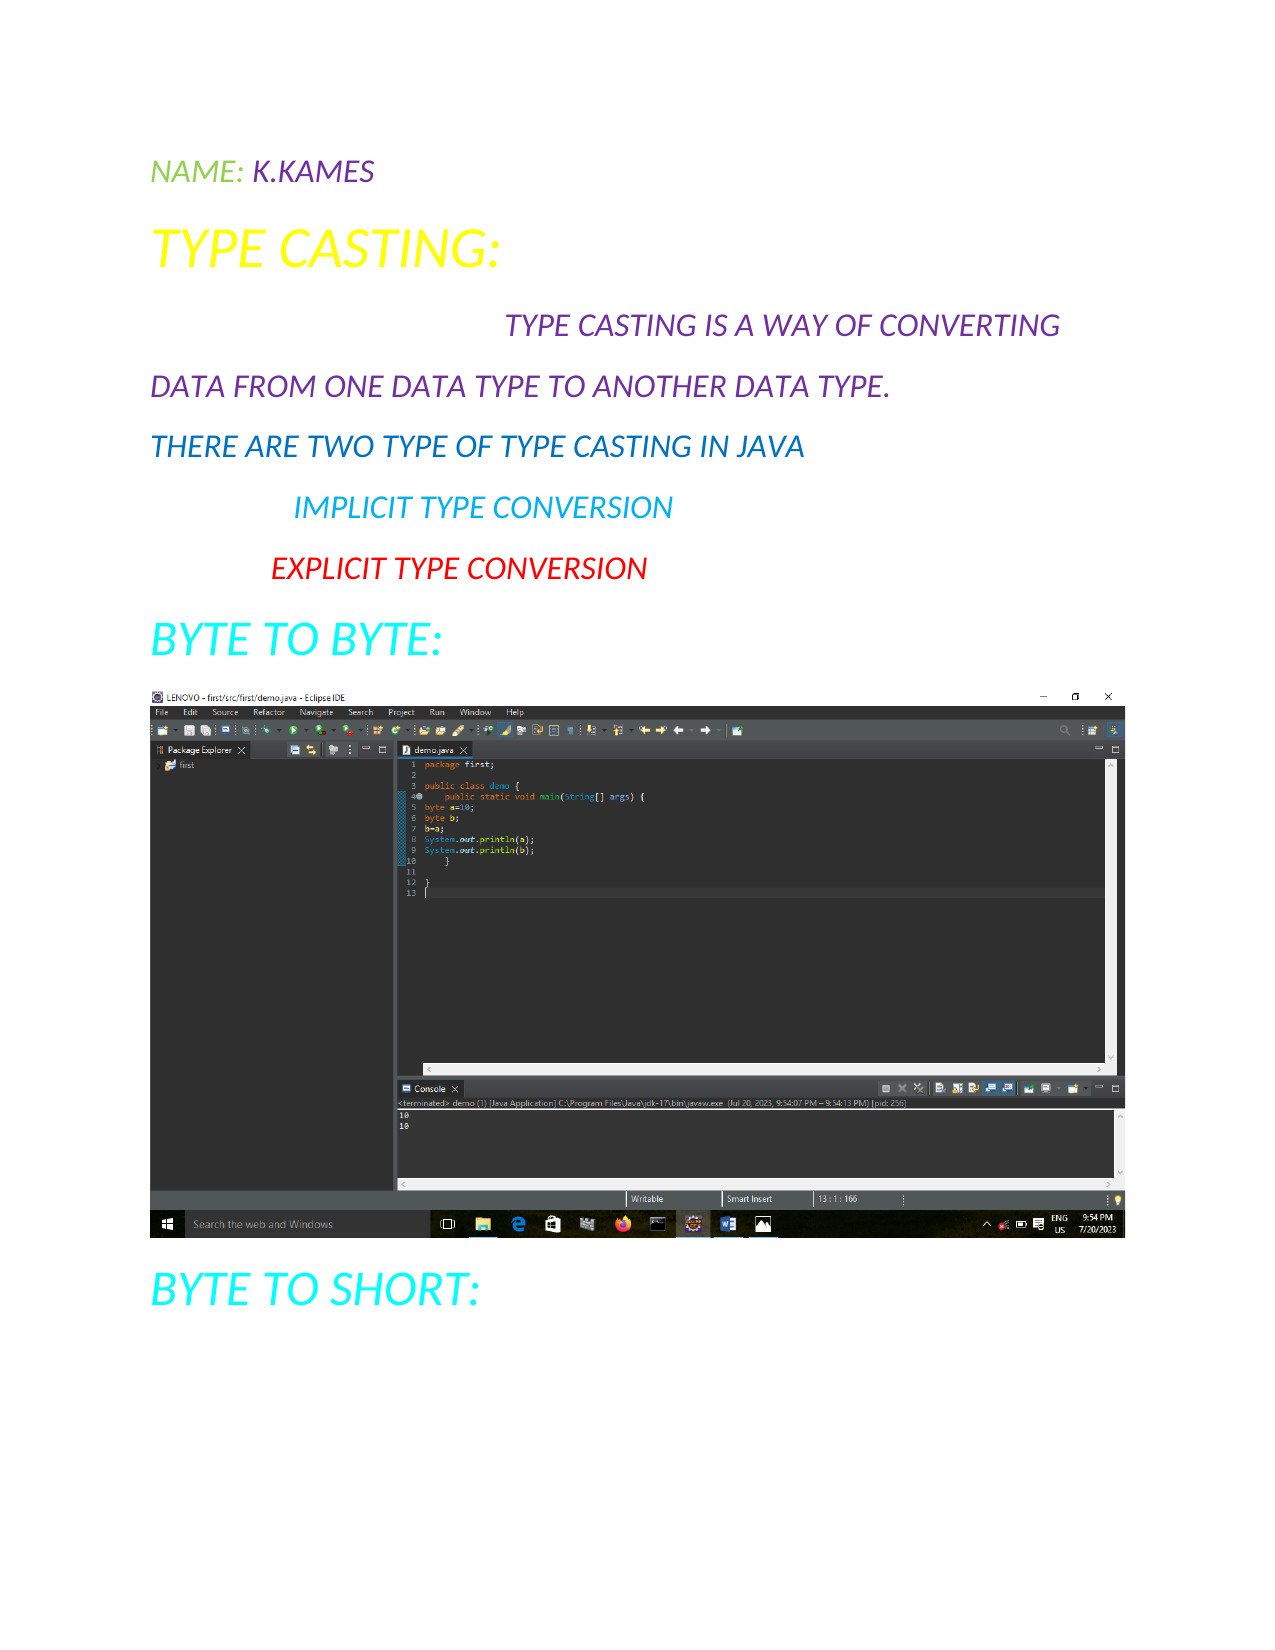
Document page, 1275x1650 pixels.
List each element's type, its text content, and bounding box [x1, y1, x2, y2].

text TYPE CASTING IS A WAY OF CONVERTING [150, 304, 1125, 345]
text EXPLICIT TYPE CONVERSION [150, 547, 1125, 587]
text NAME: K.KAMES [150, 150, 1125, 191]
text TYPE CASTING: [150, 211, 1125, 282]
text IMPLICIT TYPE CONVERSION [150, 486, 1125, 527]
picture [150, 689, 1125, 1238]
text BYTE TO SHORT: [150, 1257, 1125, 1318]
text DATA FROM ONE DATA TYPE TO ANOTHER DATA TYPE. [150, 365, 1125, 406]
text BYTE TO BYTE: [150, 607, 1125, 668]
text THERE ARE TWO TYPE OF TYPE CASTING IN JAVA [150, 425, 1125, 466]
